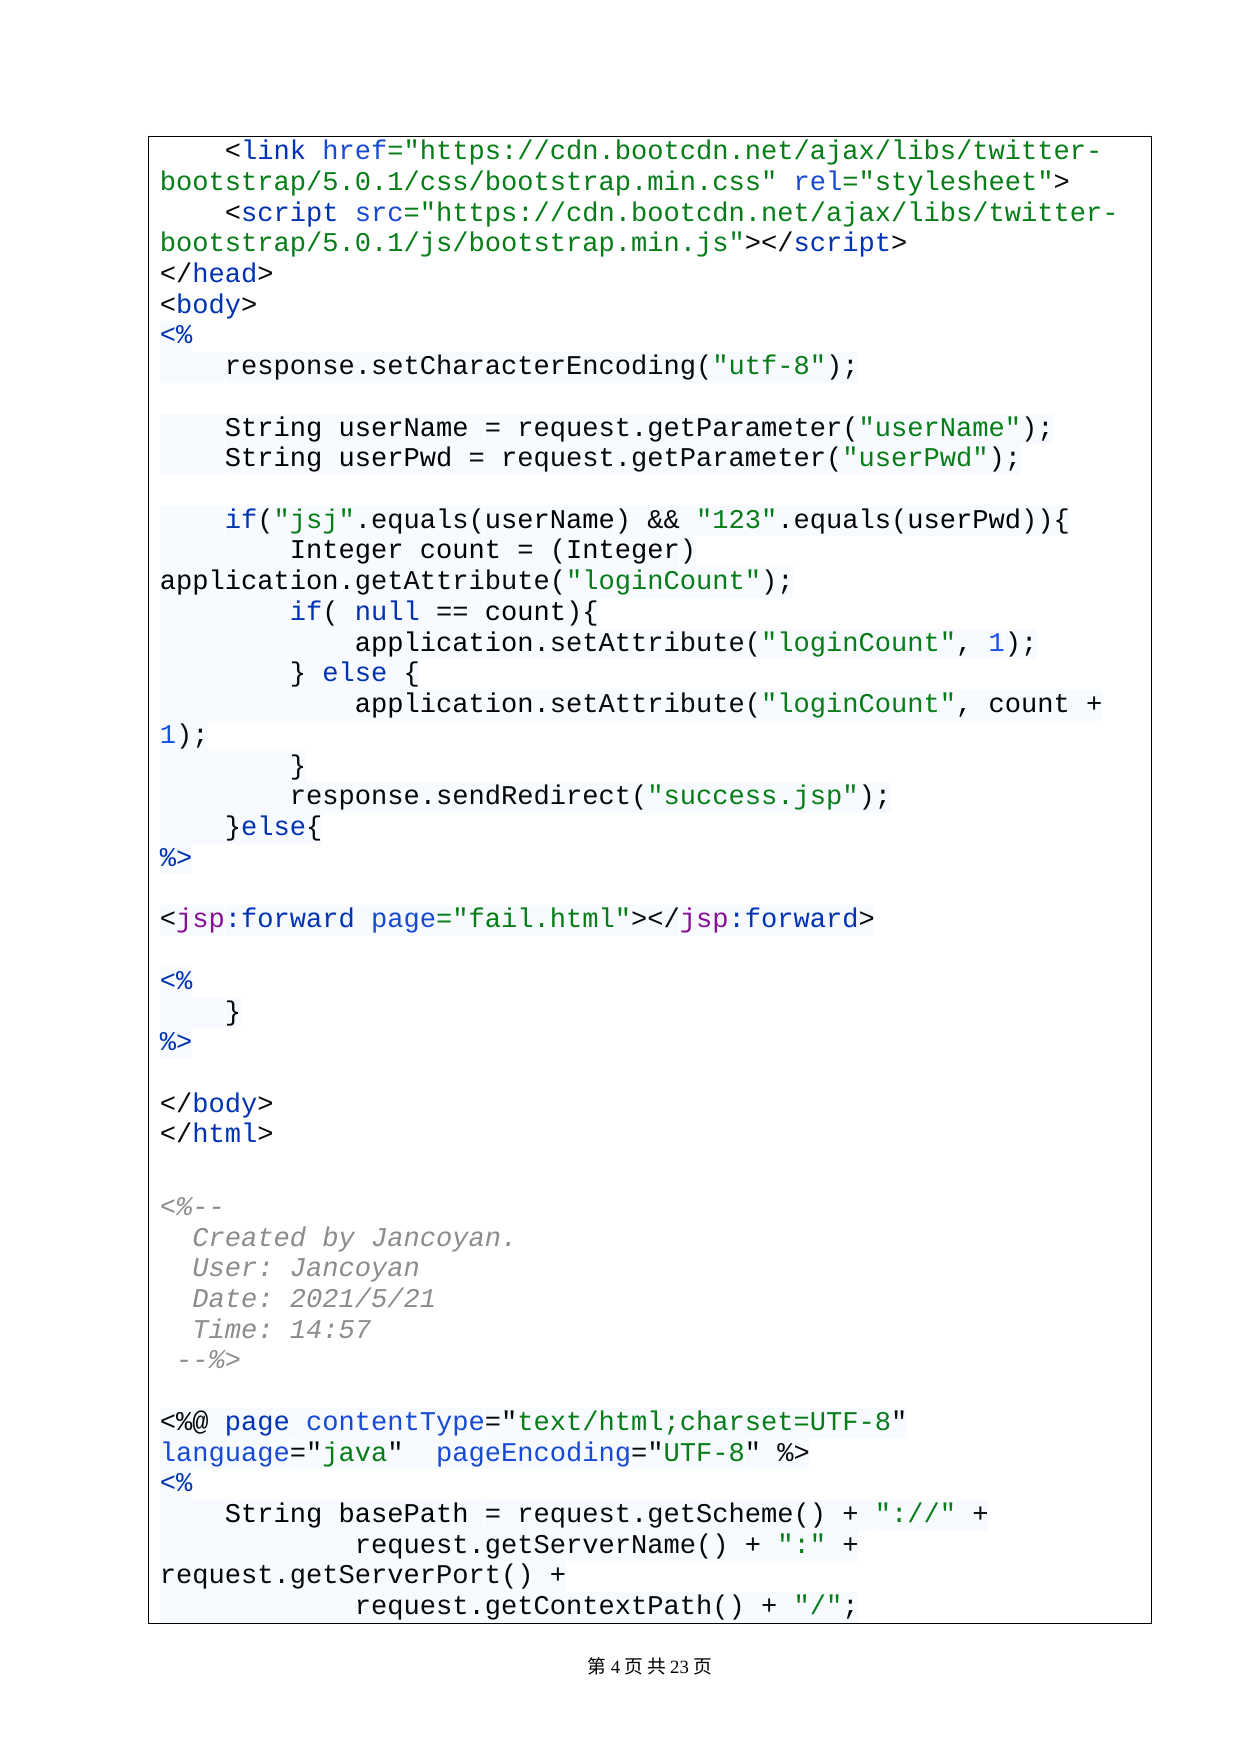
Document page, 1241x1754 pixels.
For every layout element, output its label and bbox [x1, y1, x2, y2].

table_header [149, 137, 1151, 1623]
